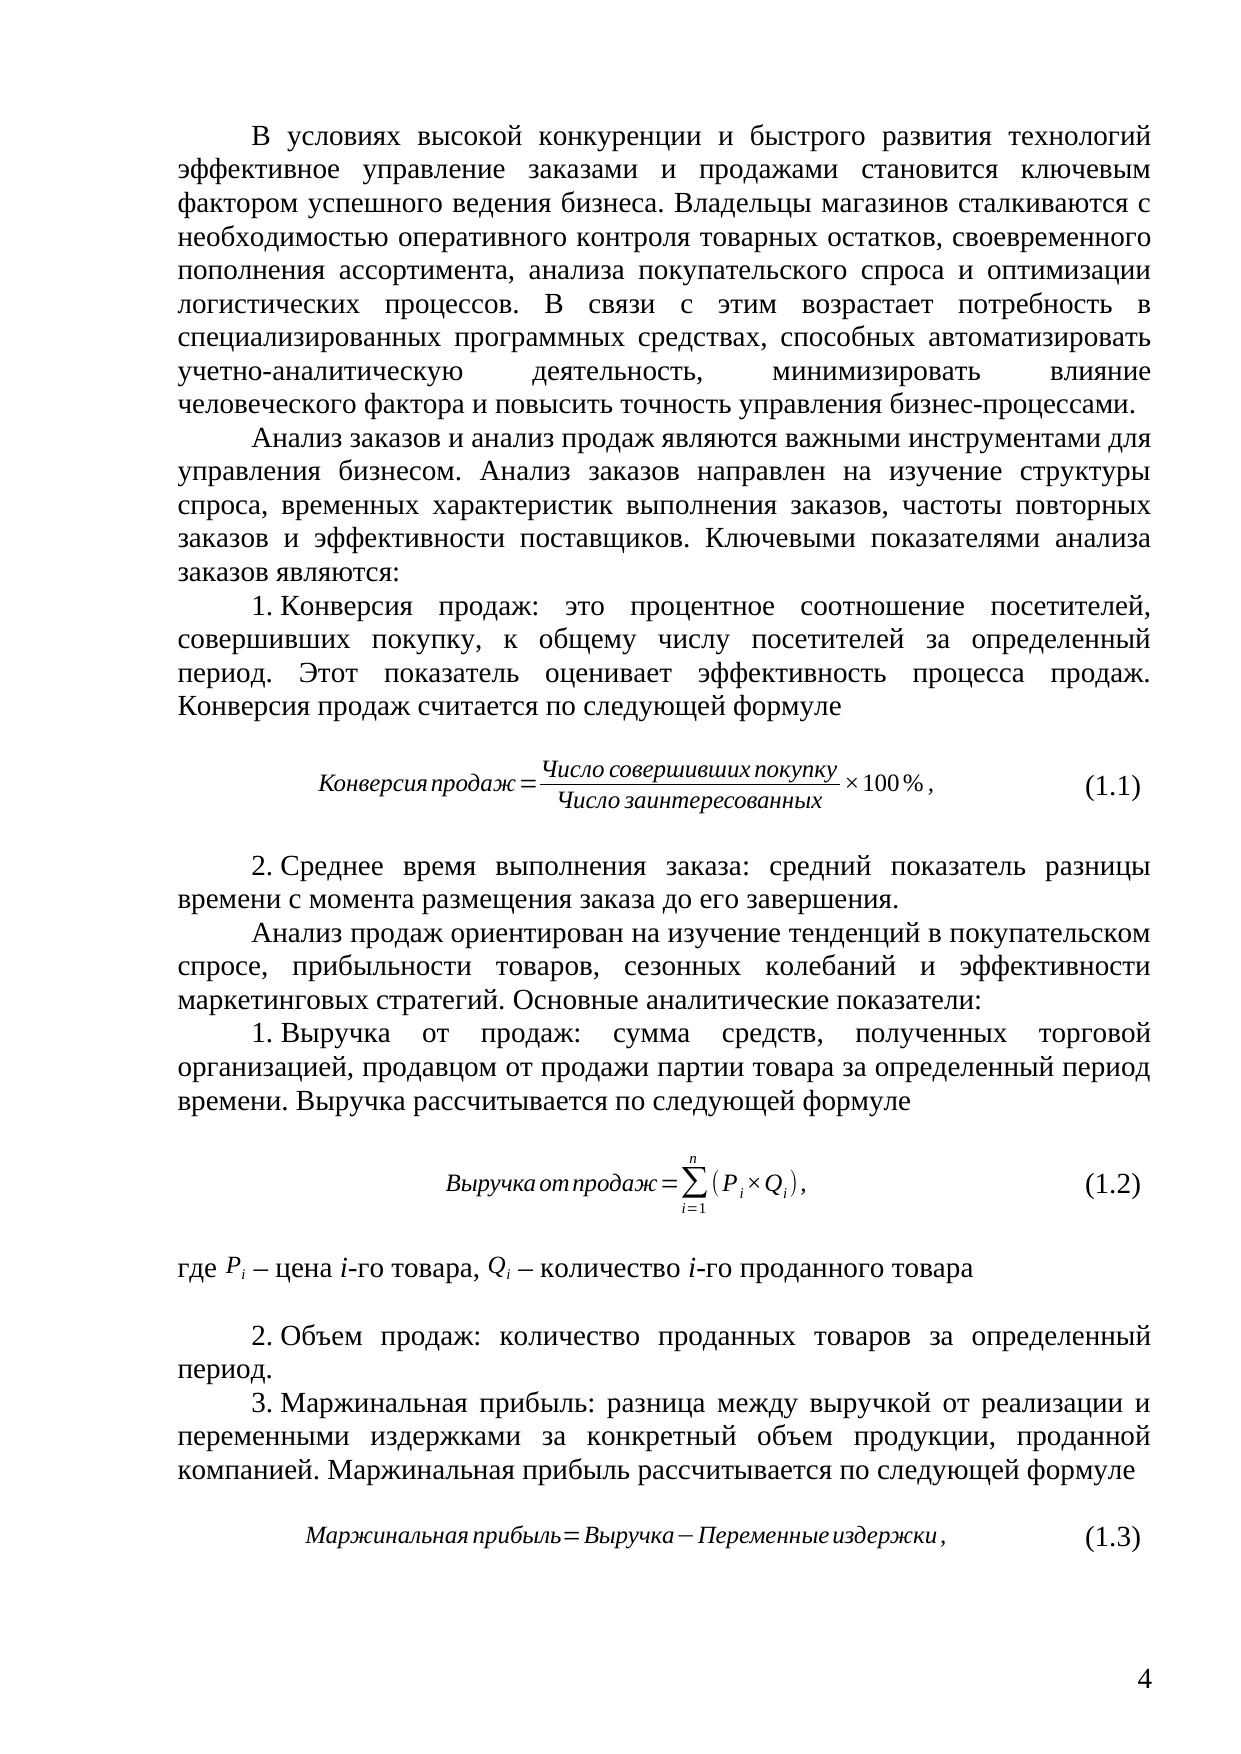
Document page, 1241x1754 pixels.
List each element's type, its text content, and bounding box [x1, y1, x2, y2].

list Среднее время выполнения заказа: средний показатель разницы времени с момента размещения заказа до его завершения. [177, 848, 1152, 915]
table_header (1.3) [1073, 1519, 1152, 1552]
text В условиях высокой конкуренции и быстрого развития технологий эффективное управление заказами и продажами становится ключевым фактором успешного ведения бизнеса. Владельцы магазинов сталкиваются с необходимостью оперативного контроля товарных остатков, своевременного пополнения ассортимента, анализа покупательского спроса и оптимизации логистических процессов. В связи с этим возрастает потребность в специализированных программных средствах, способных автоматизировать учетно-аналитическую деятельность, минимизировать влияние человеческого фактора и повысить точность управления бизнес-процессами. [177, 118, 1152, 420]
text Анализ заказов и анализ продаж являются важными инструментами для управления бизнесом. Анализ заказов направлен на изучение структуры спроса, временных характеристик выполнения заказов, частоты повторных заказов и эффективности поставщиков. Ключевыми показателями анализа заказов являются: [177, 420, 1152, 588]
table_header [177, 1150, 1073, 1217]
text где – цена i-го товара, – количество i-го проданного товара [177, 1251, 1152, 1284]
table_header (1.2) [1073, 1150, 1152, 1217]
list Выручка от продаж: сумма средств, полученных торговой организацией, продавцом от продажи партии товара за определенный период времени. Выручка рассчитывается по следующей формуле [177, 1016, 1152, 1116]
table_header [177, 755, 1073, 814]
table_header (1.1) [1073, 755, 1152, 814]
list Конверсия продаж: это процентное соотношение посетителей, совершивших покупку, к общему числу посетителей за определенный период. Этот показатель оценивает эффективность процесса продаж. Конверсия продаж считается по следующей формуле [177, 588, 1152, 722]
table_header [177, 1519, 1073, 1552]
list Маржинальная прибыль: разница между выручкой от реализации и переменными издержками за конкретный объем продукции, проданной компанией. Маржинальная прибыль рассчитывается по следующей формуле [177, 1385, 1152, 1485]
list Объем продаж: количество проданных товаров за определенный период. [177, 1318, 1152, 1385]
text Анализ продаж ориентирован на изучение тенденций в покупательском спросе, прибыльности товаров, сезонных колебаний и эффективности маркетинговых стратегий. Основные аналитические показатели: [177, 915, 1152, 1016]
